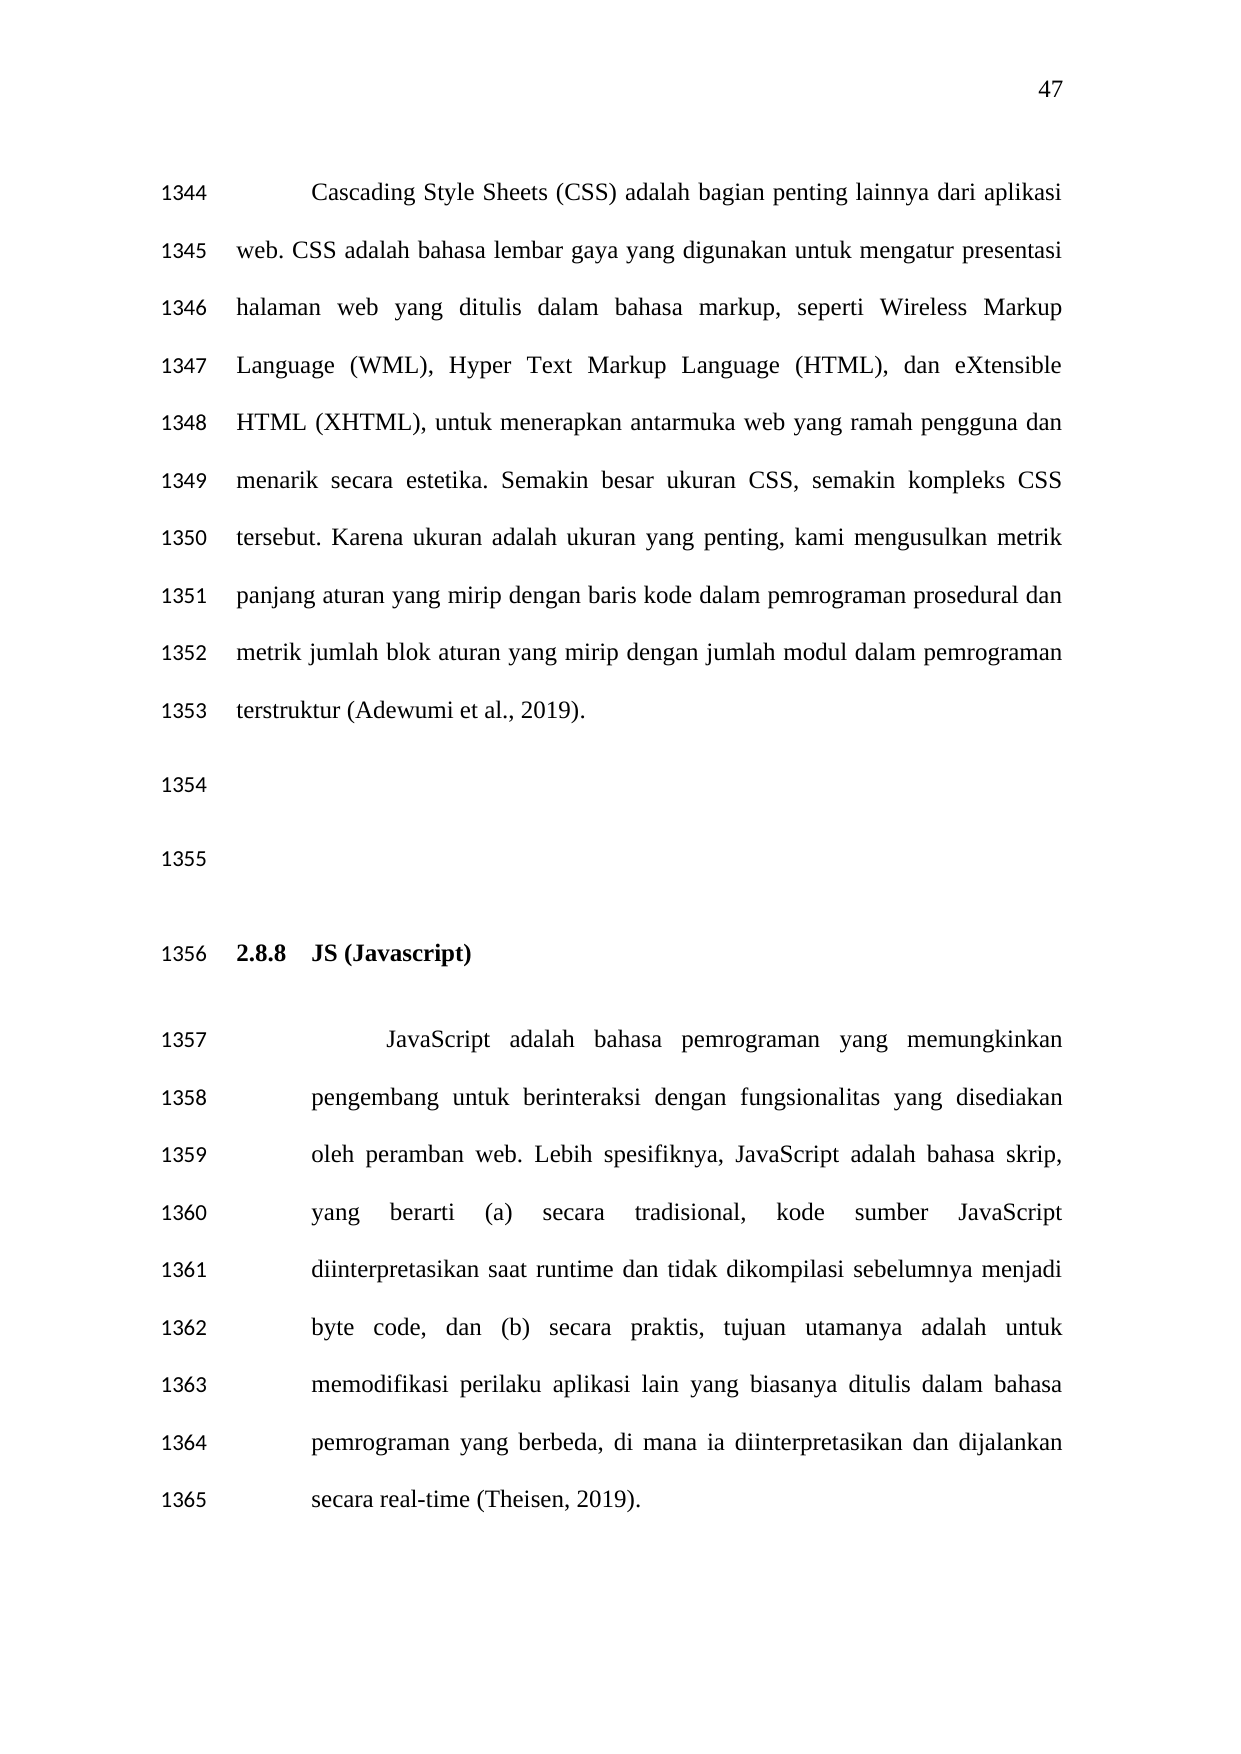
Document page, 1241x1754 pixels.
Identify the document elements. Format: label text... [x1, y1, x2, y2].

text JavaScript adalah bahasa pemrograman yang memungkinkan pengembang untuk berinteraksi dengan fungsionalitas yang disediakan oleh peramban web. Lebih spesifiknya, JavaScript adalah bahasa skrip, yang berarti (a) secara tradisional, kode sumber JavaScript diinterpretasikan saat runtime dan tidak dikompilasi sebelumnya menjadi byte code, dan (b) secara praktis, tujuan utamanya adalah untuk memodifikasi perilaku aplikasi lain yang biasanya ditulis dalam bahasa pemrograman yang berbeda, di mana ia diinterpretasikan dan dijalankan secara real-time . [311, 1024, 1063, 1513]
text Cascading Style Sheets (CSS) adalah bagian penting lainnya dari aplikasi web. CSS adalah bahasa lembar gaya yang digunakan untuk mengatur presentasi halaman web yang ditulis dalam bahasa markup, seperti Wireless Markup Language (WML), Hyper Text Markup Language (HTML), dan eXtensible HTML (XHTML), untuk menerapkan antarmuka web yang ramah pengguna dan menarik secara estetika. Semakin besar ukuran CSS, semakin kompleks CSS tersebut. Karena ukuran adalah ukuran yang penting, kami mengusulkan metrik panjang aturan yang mirip dengan baris kode dalam pemrograman prosedural dan metrik jumlah blok aturan yang mirip dengan jumlah modul dalam pemrograman terstruktur . [236, 177, 1063, 723]
subtitle JS (Javascript) [236, 938, 1063, 967]
